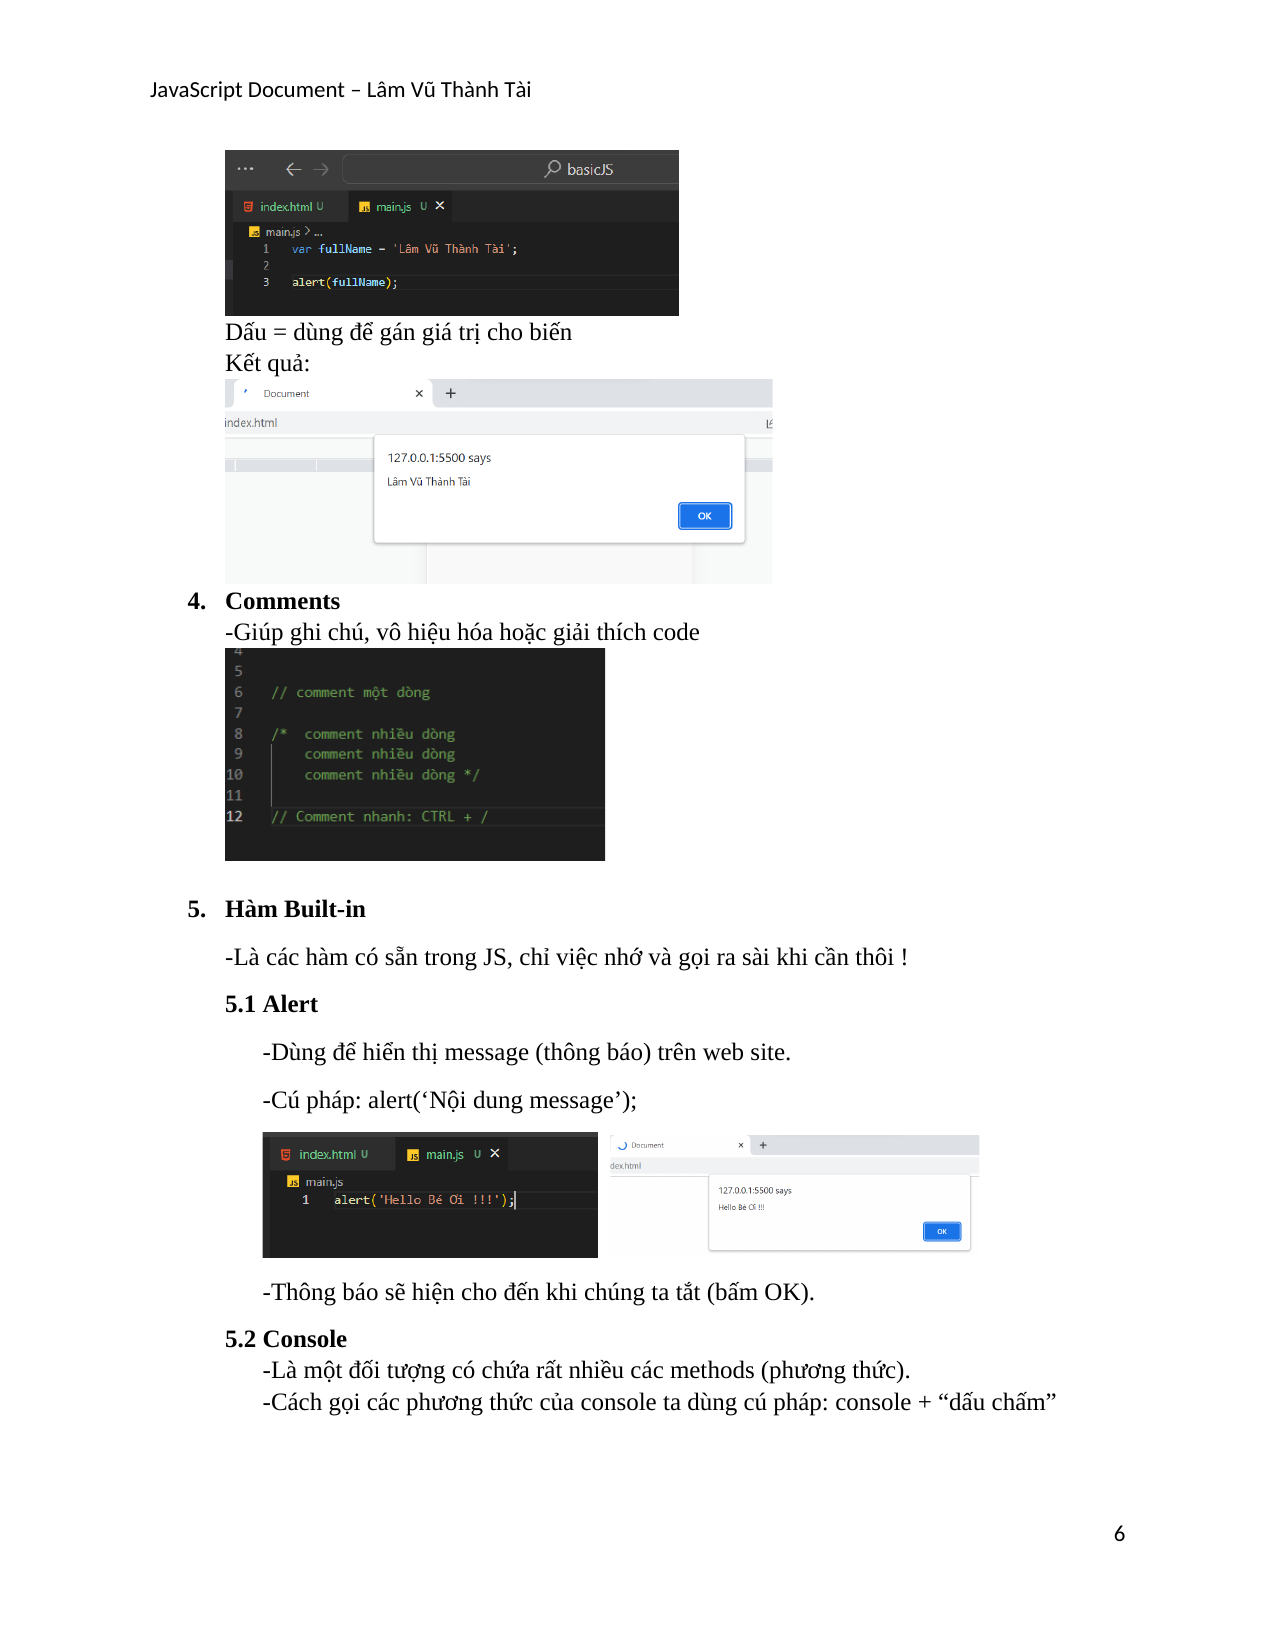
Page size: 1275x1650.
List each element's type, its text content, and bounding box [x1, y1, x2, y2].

picture [610, 1135, 980, 1258]
text -Thông báo sẽ hiện cho đến khi chúng ta tắt (bấm OK). [262, 1277, 1125, 1306]
picture [225, 648, 606, 861]
list Alert [225, 989, 1125, 1018]
list Comments [187, 586, 1125, 615]
list -Là một đối tượng có chứa rất nhiều các methods (phương thức). [262, 1356, 1125, 1384]
picture [225, 150, 679, 316]
text -Dùng để hiển thị message (thông báo) trên web site. [262, 1037, 1125, 1066]
list Hàm Built-in [187, 894, 1125, 923]
list Console [225, 1324, 1125, 1353]
picture [262, 1132, 598, 1258]
list -Cách gọi các phương thức của console ta dùng cú pháp: console + “dấu chấm” [262, 1387, 1125, 1415]
text -Cú pháp: alert(‘Nội dung message’); [262, 1085, 1125, 1114]
list Kết quả: [225, 348, 1125, 377]
text -Là các hàm có sẵn trong JS, chỉ việc nhớ và gọi ra sài khi cần thôi ! [225, 942, 1125, 971]
list Dấu = dùng để gán giá trị cho biến [225, 317, 1125, 346]
picture [225, 379, 773, 584]
list -Giúp ghi chú, vô hiệu hóa hoặc giải thích code [225, 617, 1125, 646]
